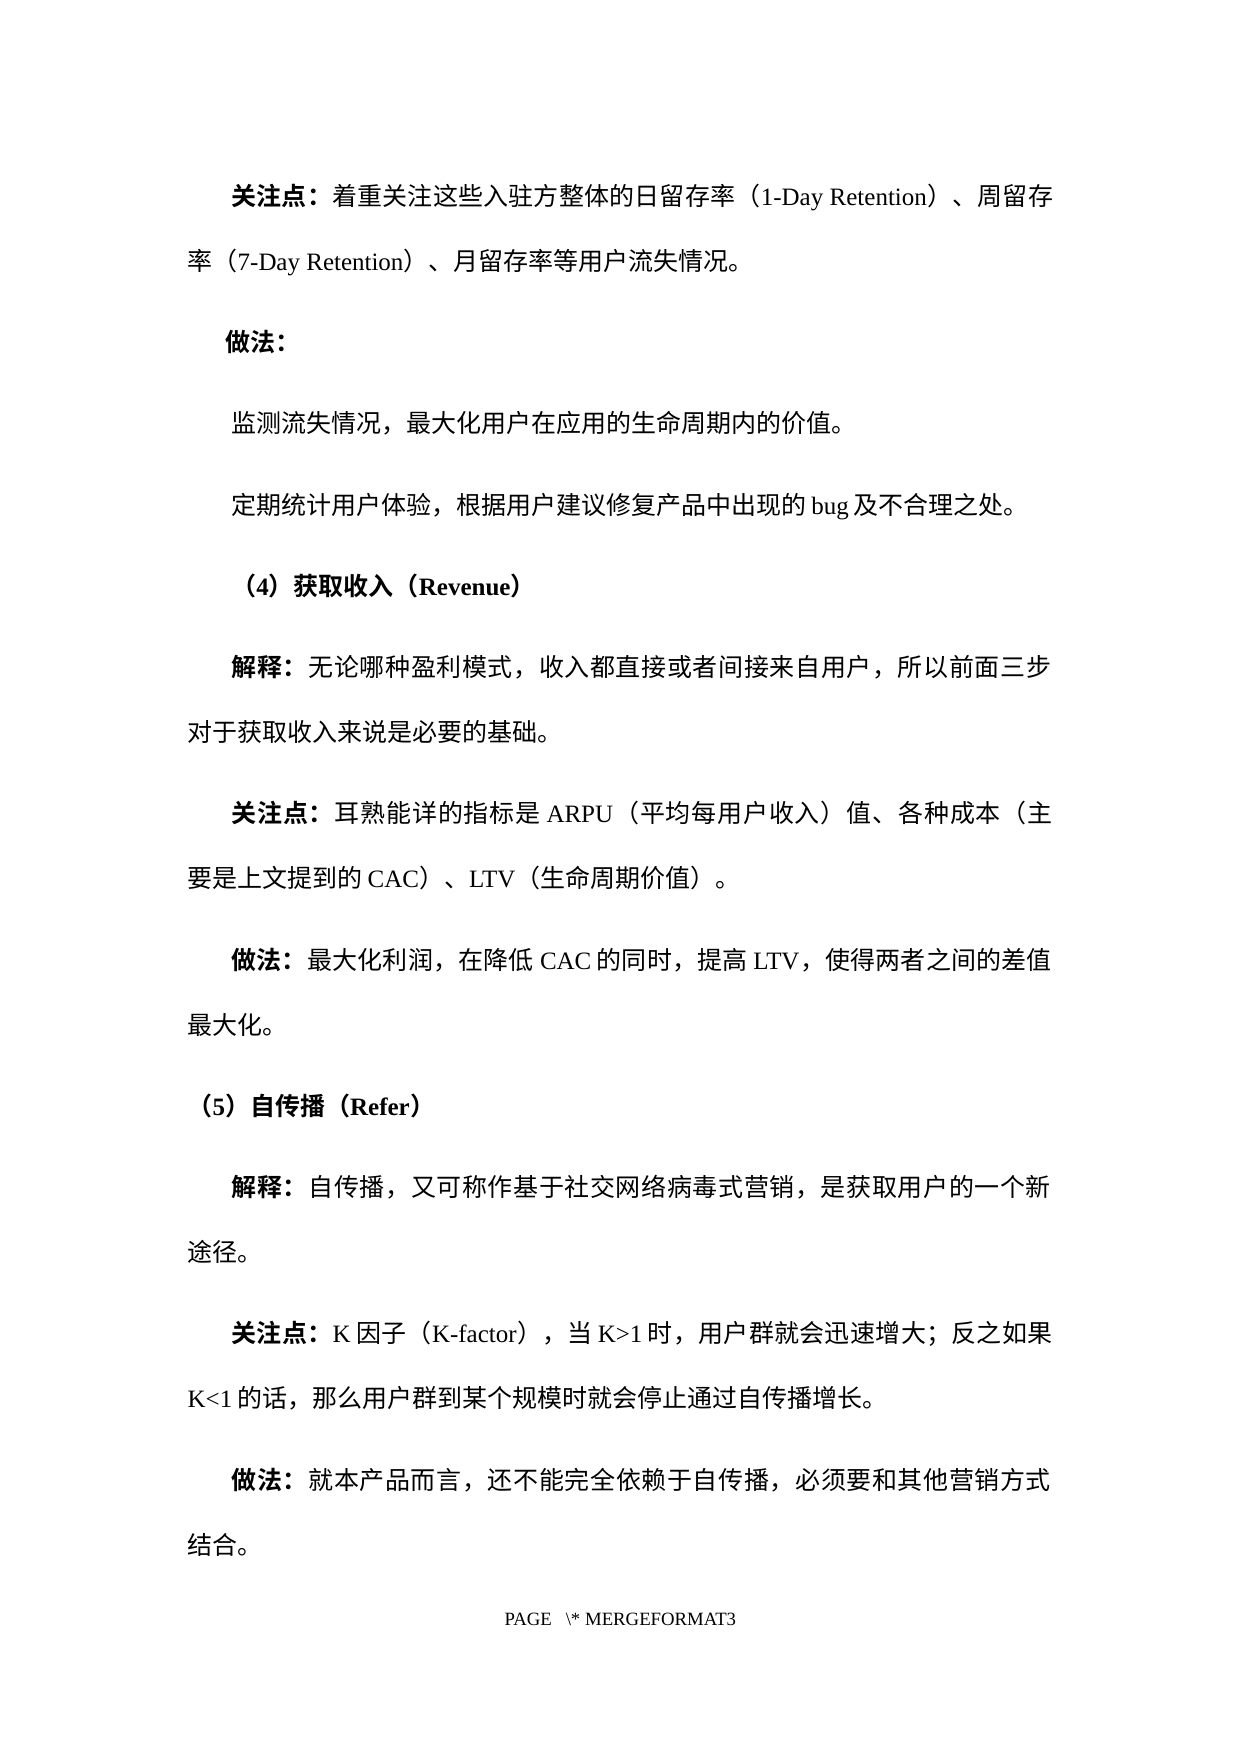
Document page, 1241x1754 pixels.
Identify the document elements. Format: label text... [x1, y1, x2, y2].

text 关注点：耳熟能详的指标是ARPU（平均每用户收入）值、各种成本（主要是上文提到的CAC）、LTV（生命周期价值）。 [187, 779, 1053, 909]
text 做法：最大化利润，在降低CAC的同时，提高LTV，使得两者之间的差值最大化。 [187, 926, 1053, 1056]
text 关注点：K因子（K-factor），当K>1时，用户群就会迅速增大；反之如果K<1的话，那么用户群到某个规模时就会停止通过自传播增长。 [187, 1299, 1053, 1429]
text 做法：就本产品而言，还不能完全依赖于自传播，必须要和其他营销方式结合。 [187, 1446, 1053, 1576]
text 做法： [187, 308, 1053, 373]
list 自传播（Refer） [187, 1072, 1053, 1137]
text 监测流失情况，最大化用户在应用的生命周期内的价值。 [187, 389, 1053, 454]
text 定期统计用户体验，根据用户建议修复产品中出现的bug及不合理之处。 [187, 471, 1053, 536]
text （4）获取收入（Revenue） [187, 552, 1053, 617]
text 解释：无论哪种盈利模式，收入都直接或者间接来自用户，所以前面三步对于获取收入来说是必要的基础。 [187, 633, 1053, 763]
text 关注点：着重关注这些入驻方整体的日留存率（1-Day Retention）、周留存率（7-Day Retention）、月留存率等用户流失情况。 [187, 162, 1053, 292]
text 解释：自传播，又可称作基于社交网络病毒式营销，是获取用户的一个新途径。 [187, 1153, 1053, 1283]
